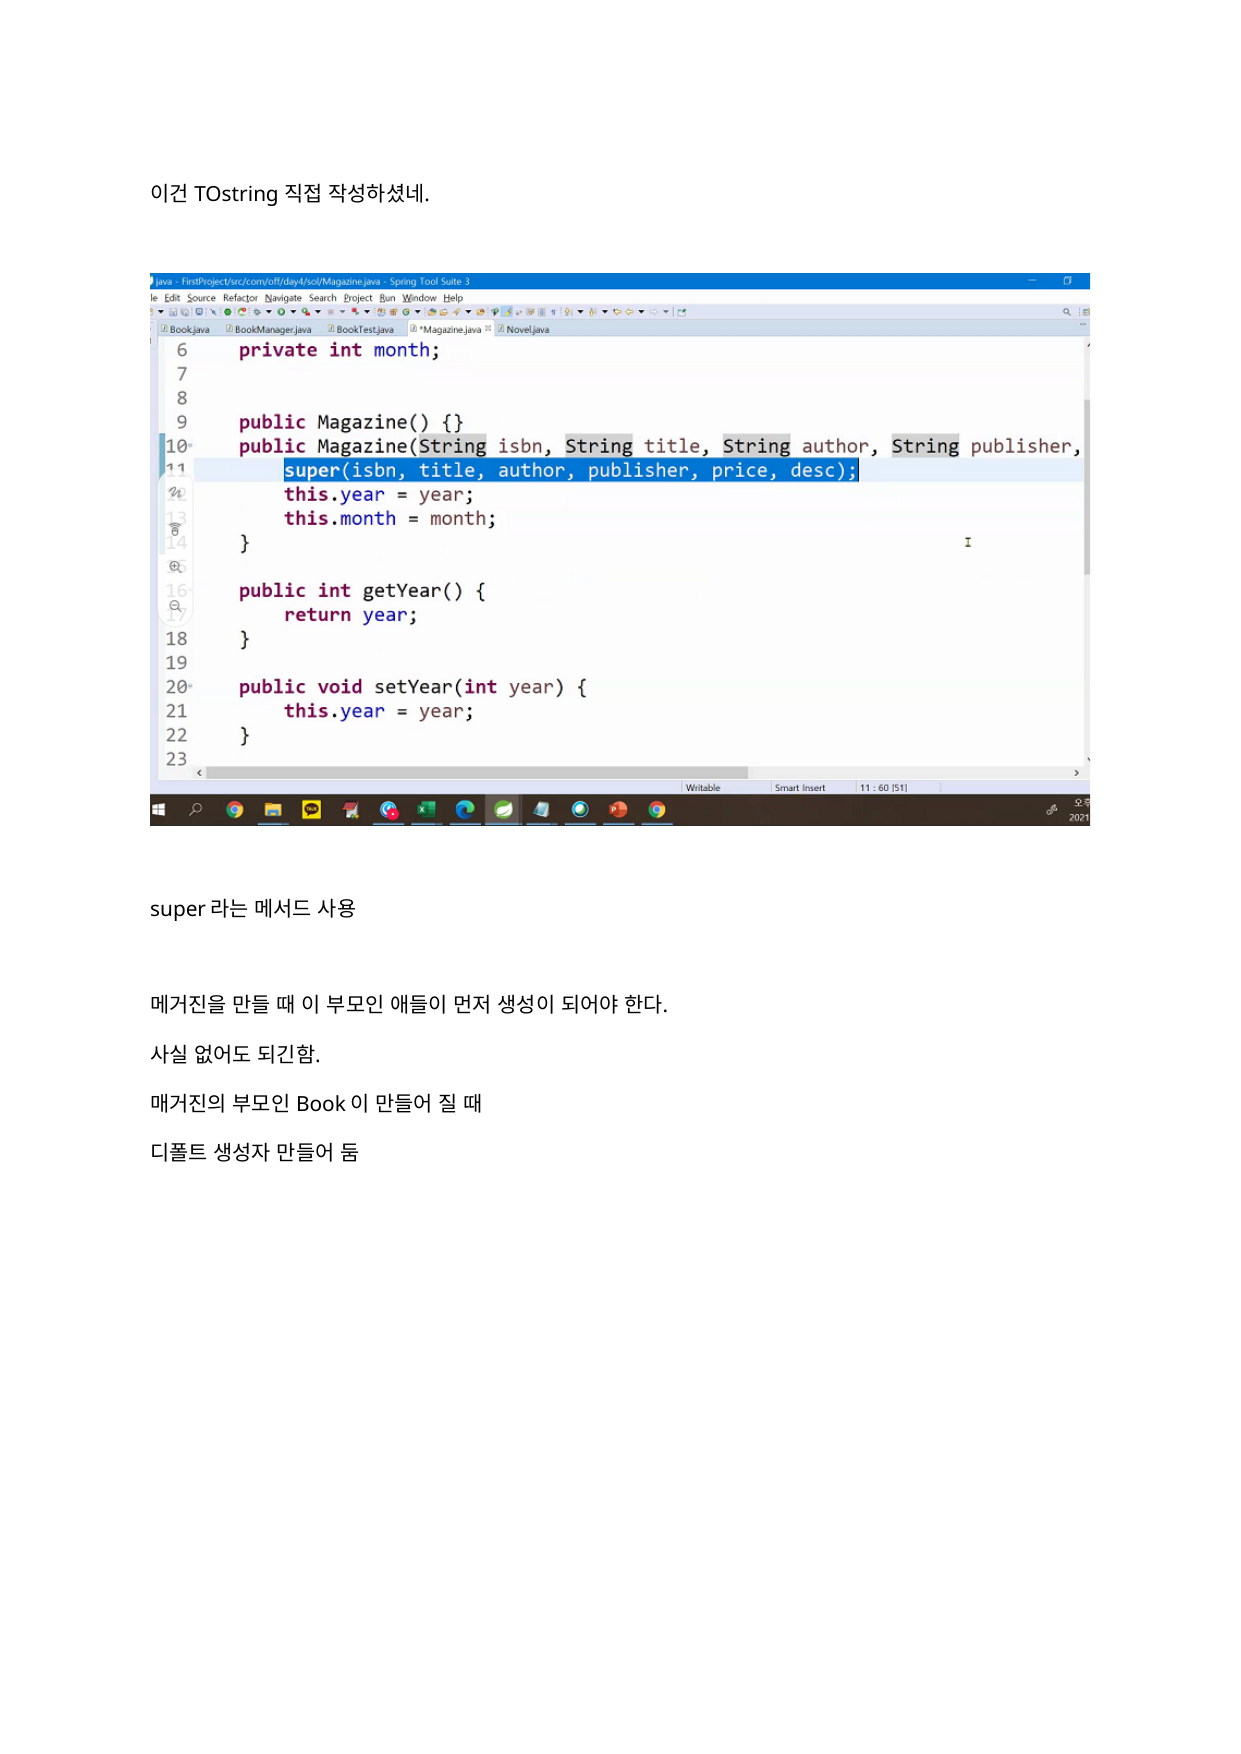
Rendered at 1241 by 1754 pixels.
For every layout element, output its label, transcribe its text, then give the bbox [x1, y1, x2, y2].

picture [150, 273, 1091, 826]
text 메거진을 만들 때 이 부모인 애들이 먼저 생성이 되어야 한다. [150, 988, 1090, 1019]
text super라는 메서드 사용 [150, 892, 1090, 922]
text 매거진의 부모인 Book이 만들어 질 때 [150, 1087, 1090, 1117]
text 사실 없어도 되긴함. [150, 1038, 1090, 1068]
text 디폴트 생성자 만들어 둠 [150, 1137, 1090, 1167]
text 이건 TOstring 직접 작성하셨네. [150, 177, 1090, 207]
